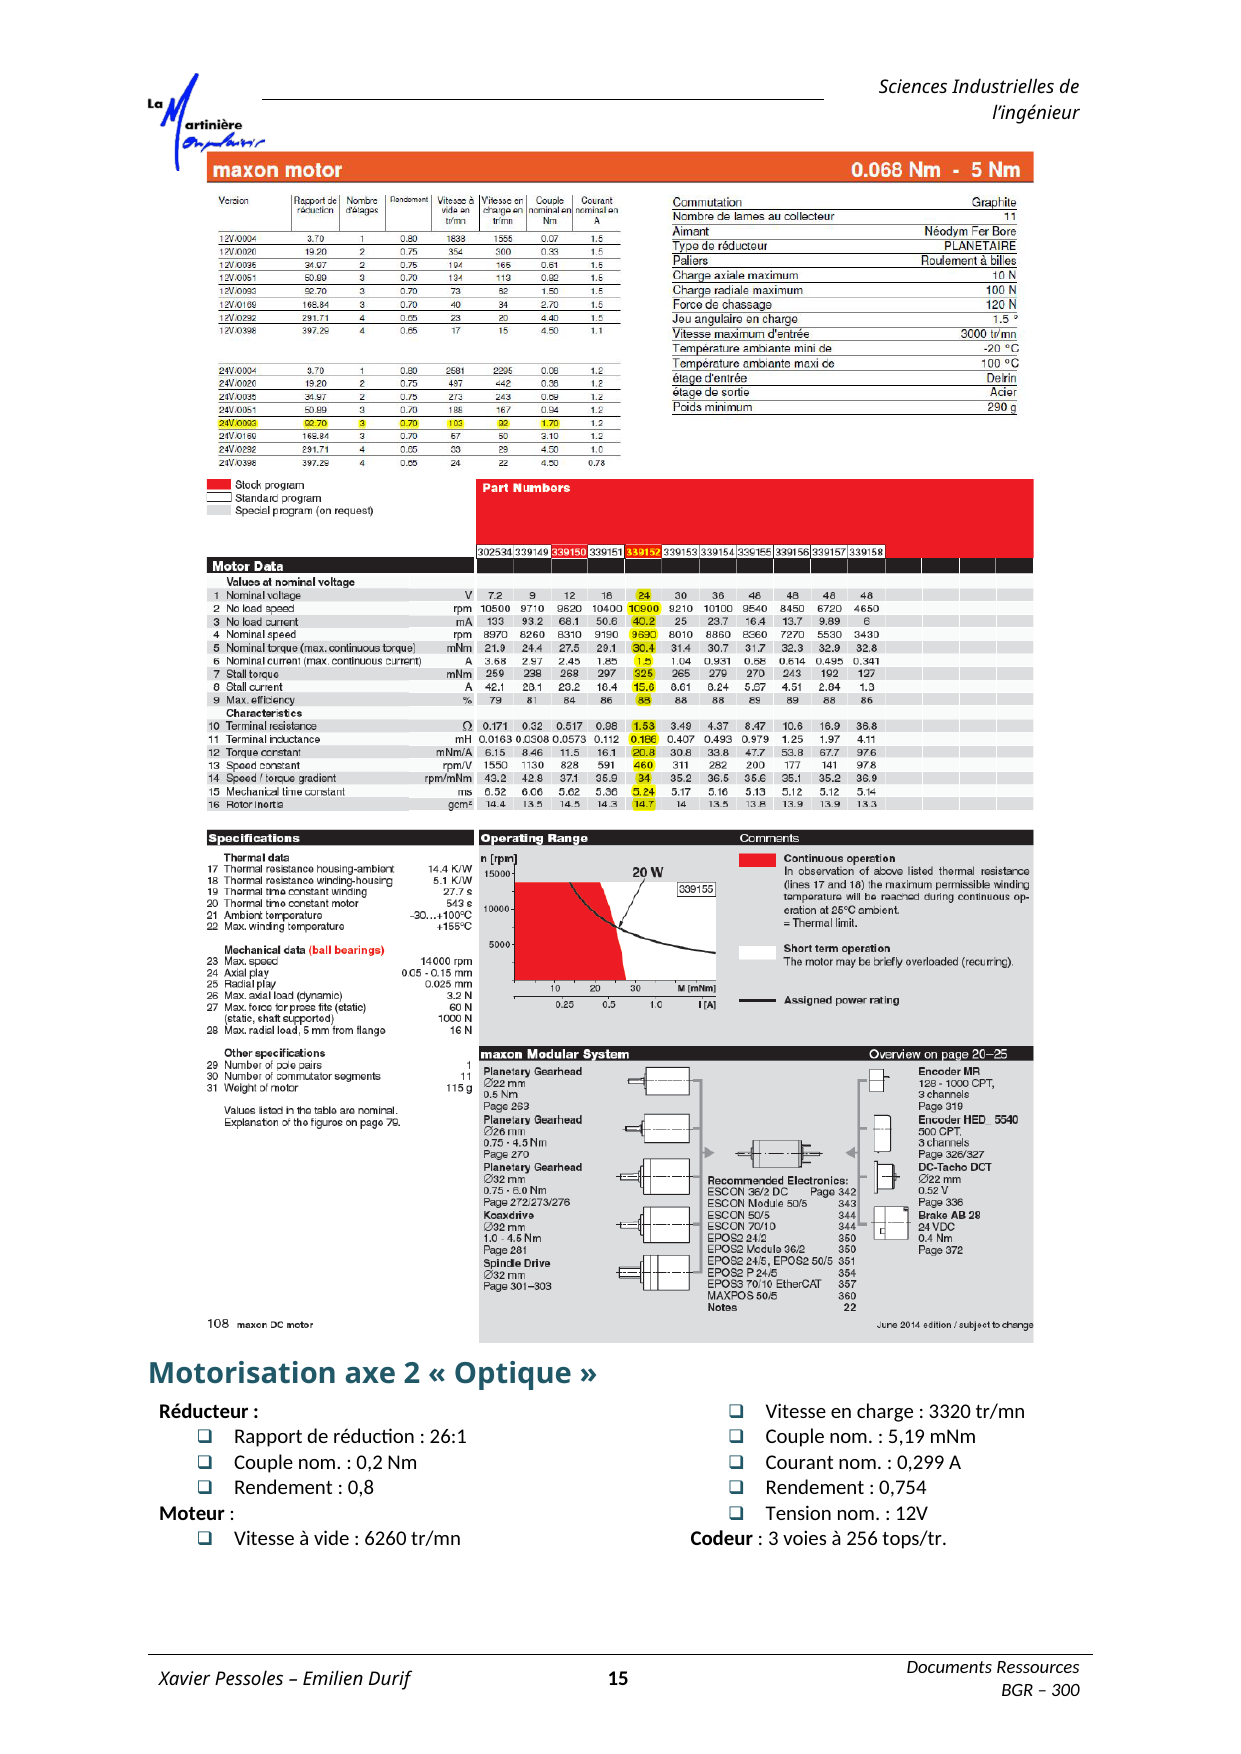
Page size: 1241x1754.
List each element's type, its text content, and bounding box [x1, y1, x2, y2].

table_header Réducteur : Rapport de réduction : 26:1 Couple nom. : 0,2 Nm Rendement : 0,8 Moteur : Vitesse à vide : 6260 tr/mn [148, 1398, 679, 1551]
picture [206, 479, 1034, 1343]
table_header Vitesse en charge : 3320 tr/mn Couple nom. : 5,19 mNm Courant nom. : 0,299 A Rendement : 0,754 Tension nom. : 12V Codeur : 3 voies à 256 tops/tr. [679, 1398, 1211, 1551]
picture [147, 73, 1034, 476]
subtitle Motorisation axe 2 « Optique » [148, 1352, 1093, 1392]
